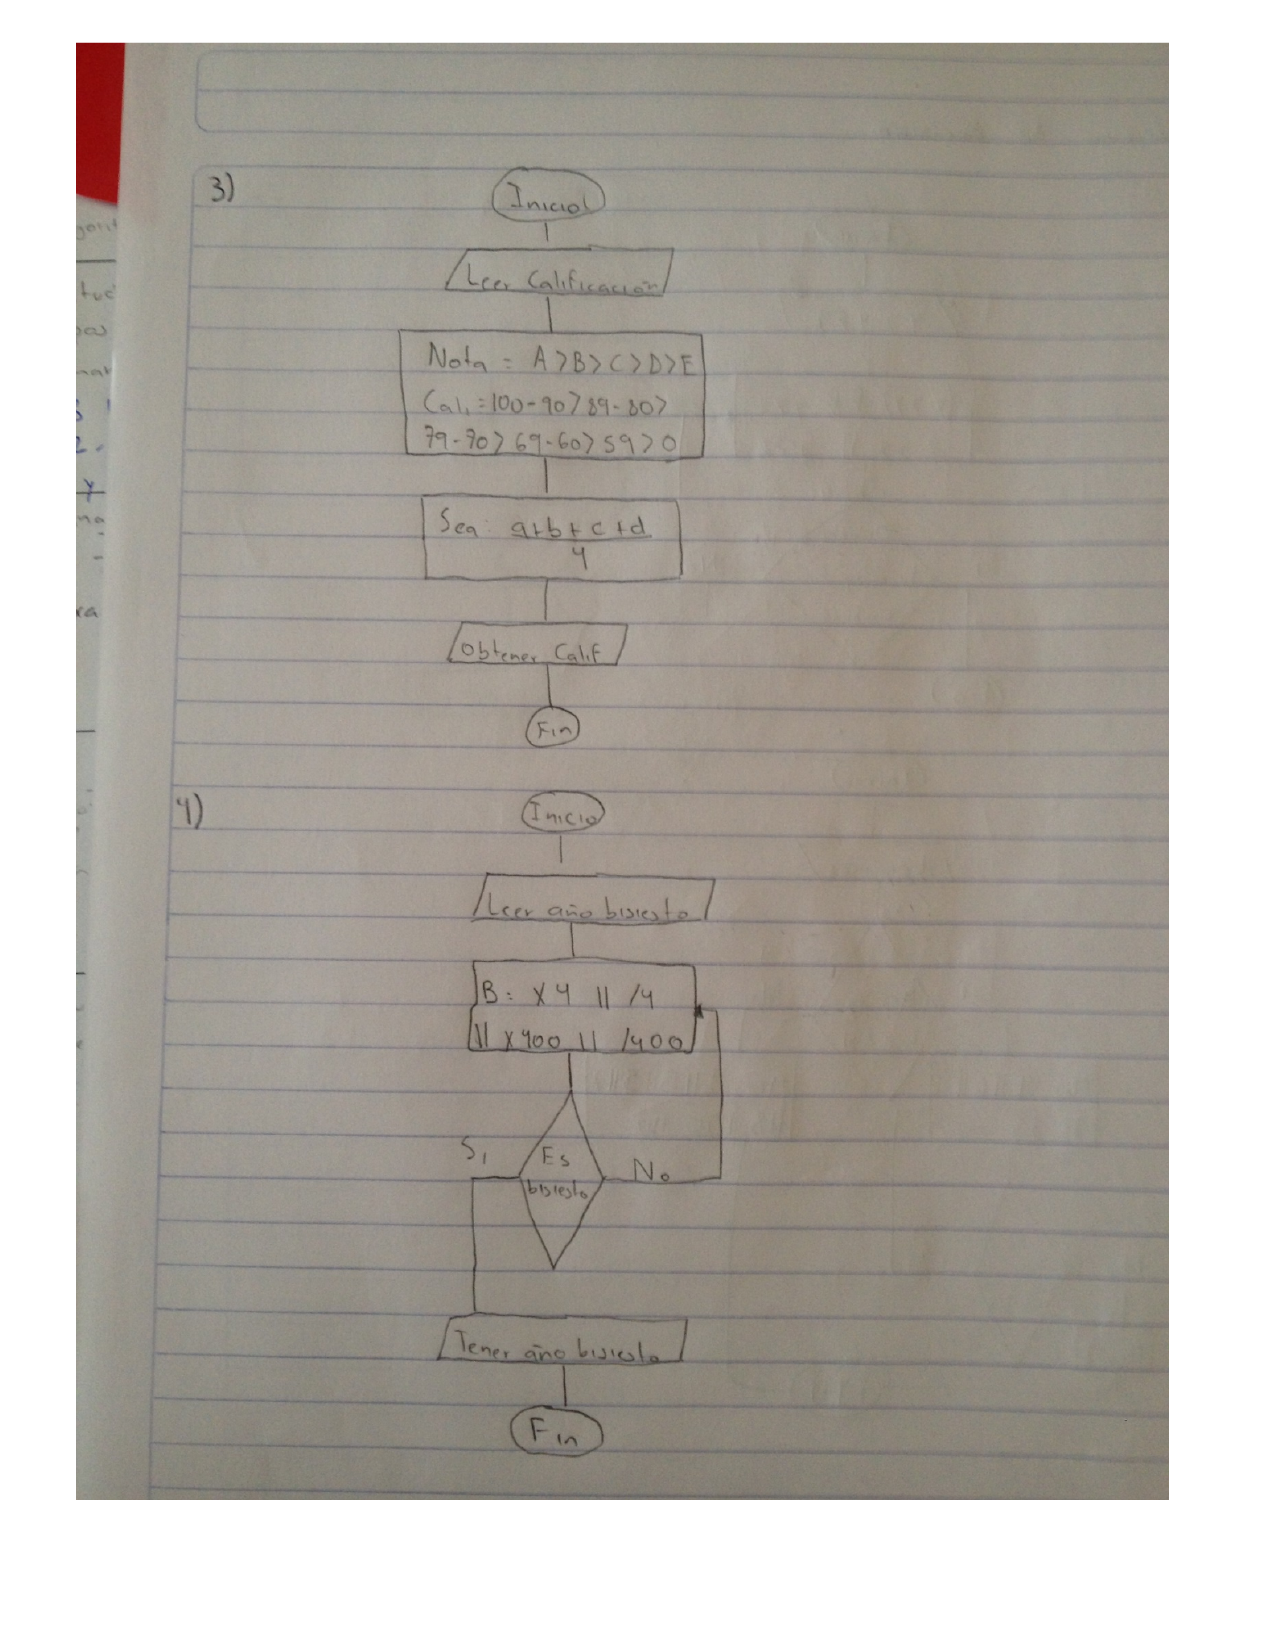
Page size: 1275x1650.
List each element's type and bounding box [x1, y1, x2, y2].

picture [77, 44, 1169, 1498]
